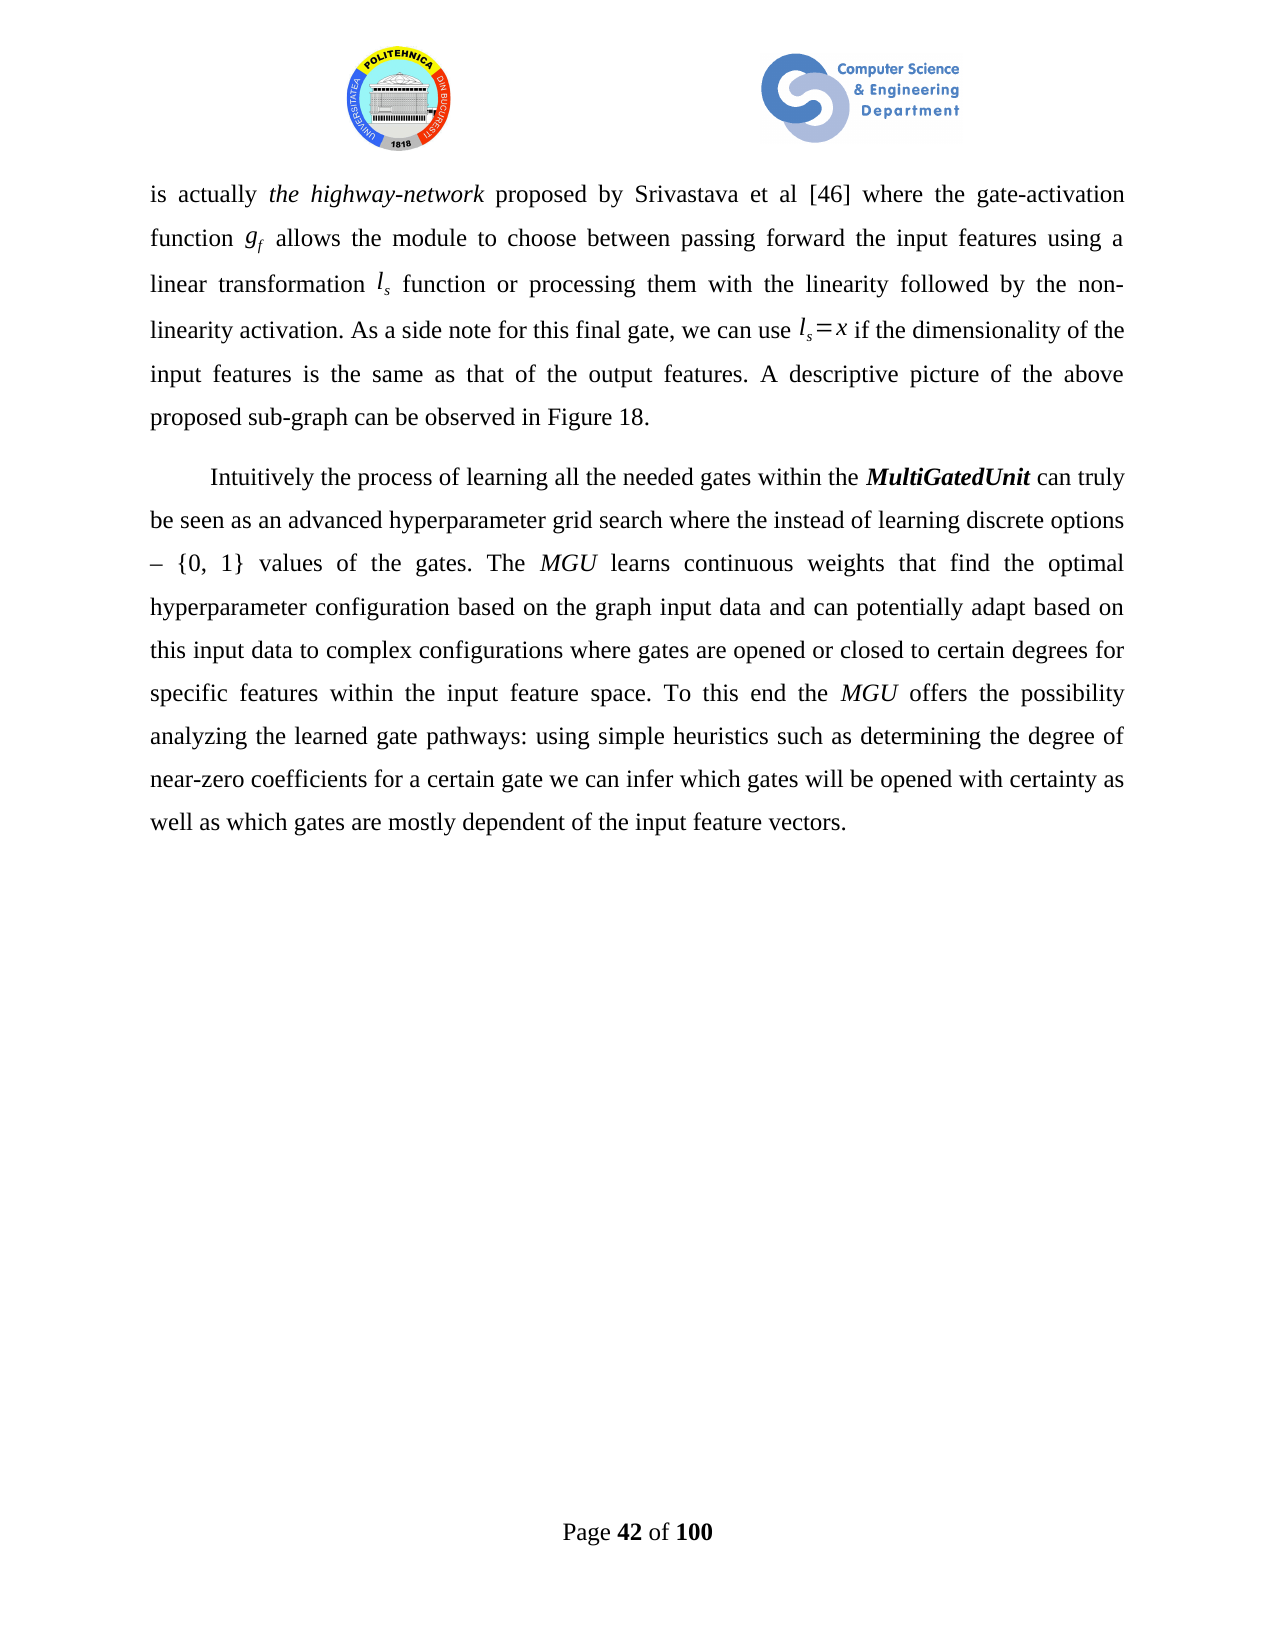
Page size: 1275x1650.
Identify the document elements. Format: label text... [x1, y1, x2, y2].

picture [346, 46, 451, 151]
picture [760, 53, 963, 144]
text Intuitively the process of learning all the needed gates within the MultiGatedUnit can truly be seen as an advanced hyperparameter grid search where the instead of learning discrete options – {0, 1} values of the gates. The MGU learns continuous weights that find the optimal hyperparameter configuration based on the graph input data and can potentially adapt based on this input data to complex configurations where gates are opened or closed to certain degrees for specific features within the input feature space. To this end the MGU offers the possibility analyzing the learned gate pathways: using simple heuristics such as determining the degree of near-zero coefficients for a certain gate we can infer which gates will be opened with certainty as well as which gates are mostly dependent of the input feature vectors. [150, 462, 1125, 836]
